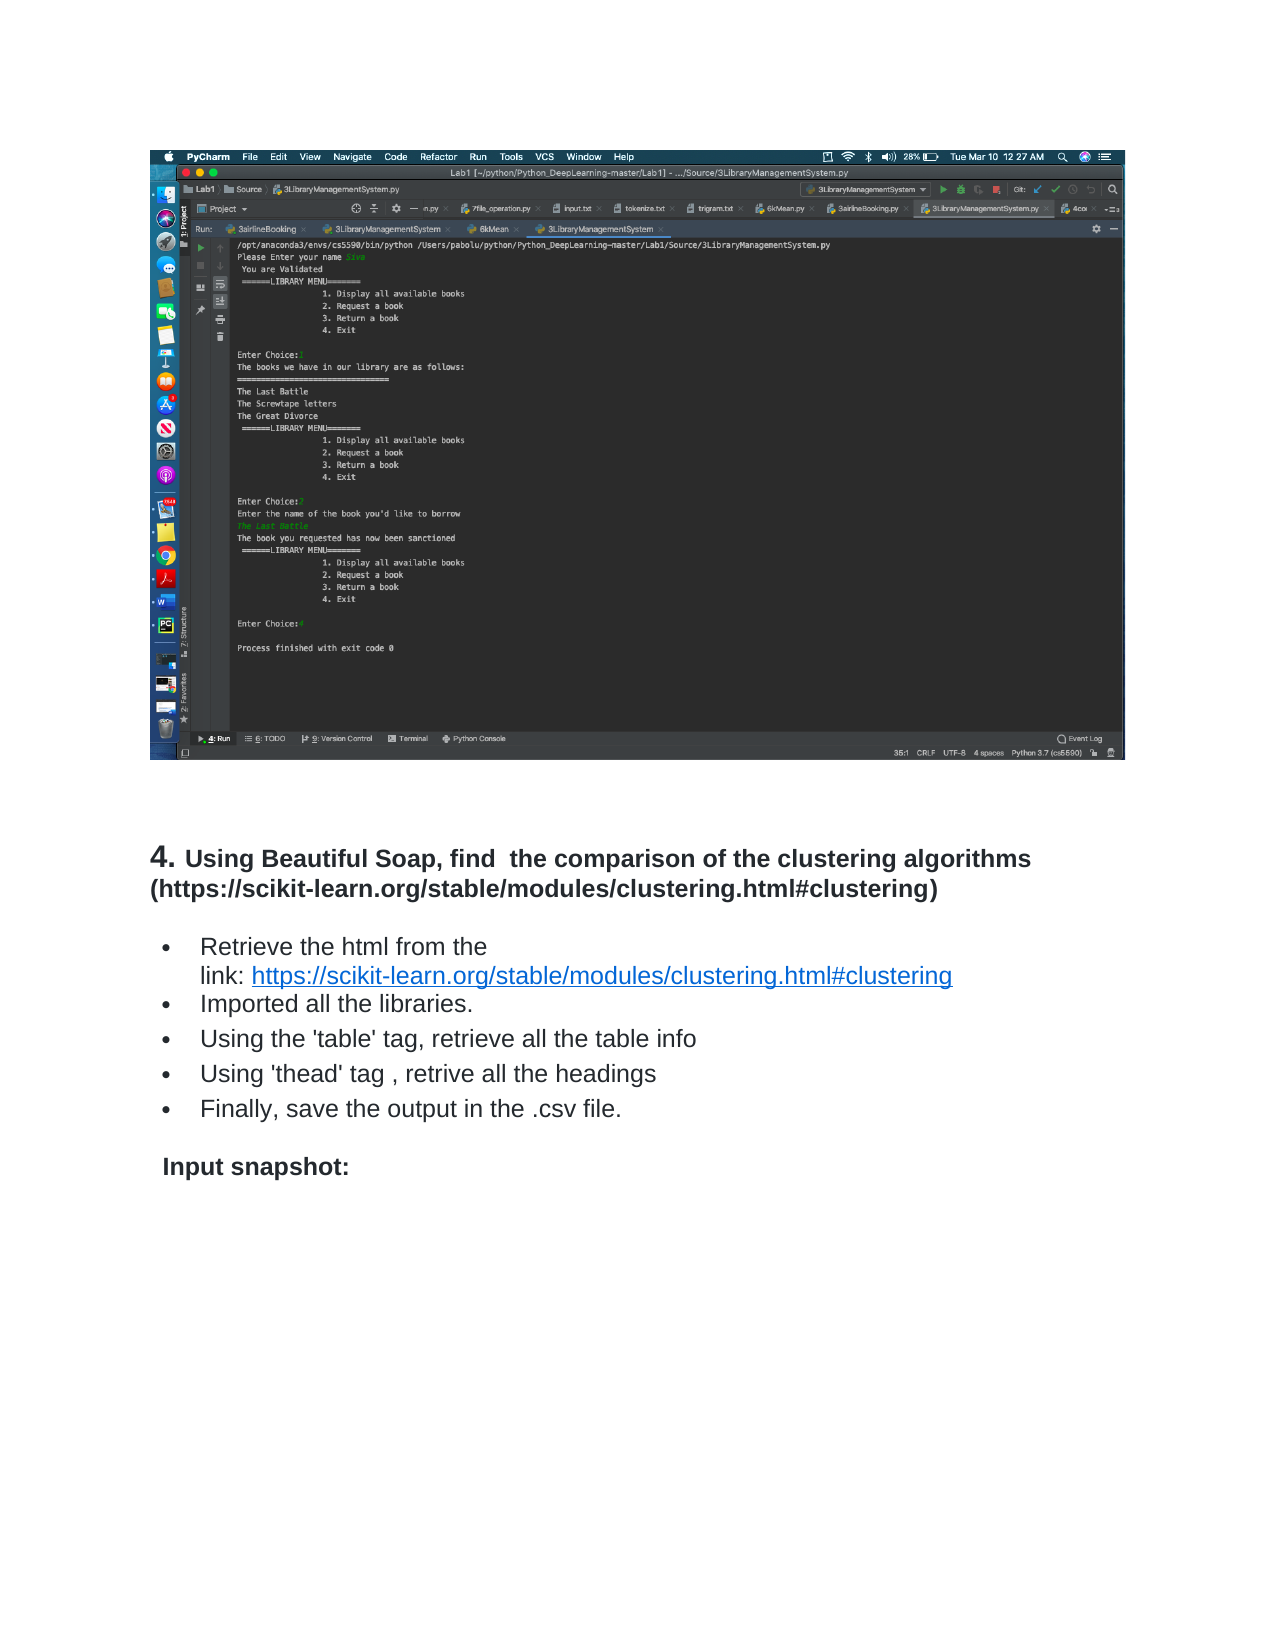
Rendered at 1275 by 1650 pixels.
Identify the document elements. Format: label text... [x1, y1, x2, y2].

text Input snapshot: [162, 1152, 1125, 1181]
picture [150, 150, 1125, 760]
list Finally, save the output in the .csv file. [162, 1094, 1125, 1123]
text 4. Using Beautiful Soap, find the comparison of the clustering algorithms (https://scikit-learn.org/stable/modules/clustering.html#clustering) [150, 838, 1125, 903]
list Retrieve the html from the link: https://scikit-learn.org/stable/modules/clustering.html#clustering [162, 932, 1125, 989]
list Using the 'table' tag, retrieve all the table info [162, 1024, 1125, 1053]
list Using 'thead' tag , retrive all the headings [162, 1059, 1125, 1088]
list Imported all the libraries. [162, 989, 1125, 1018]
